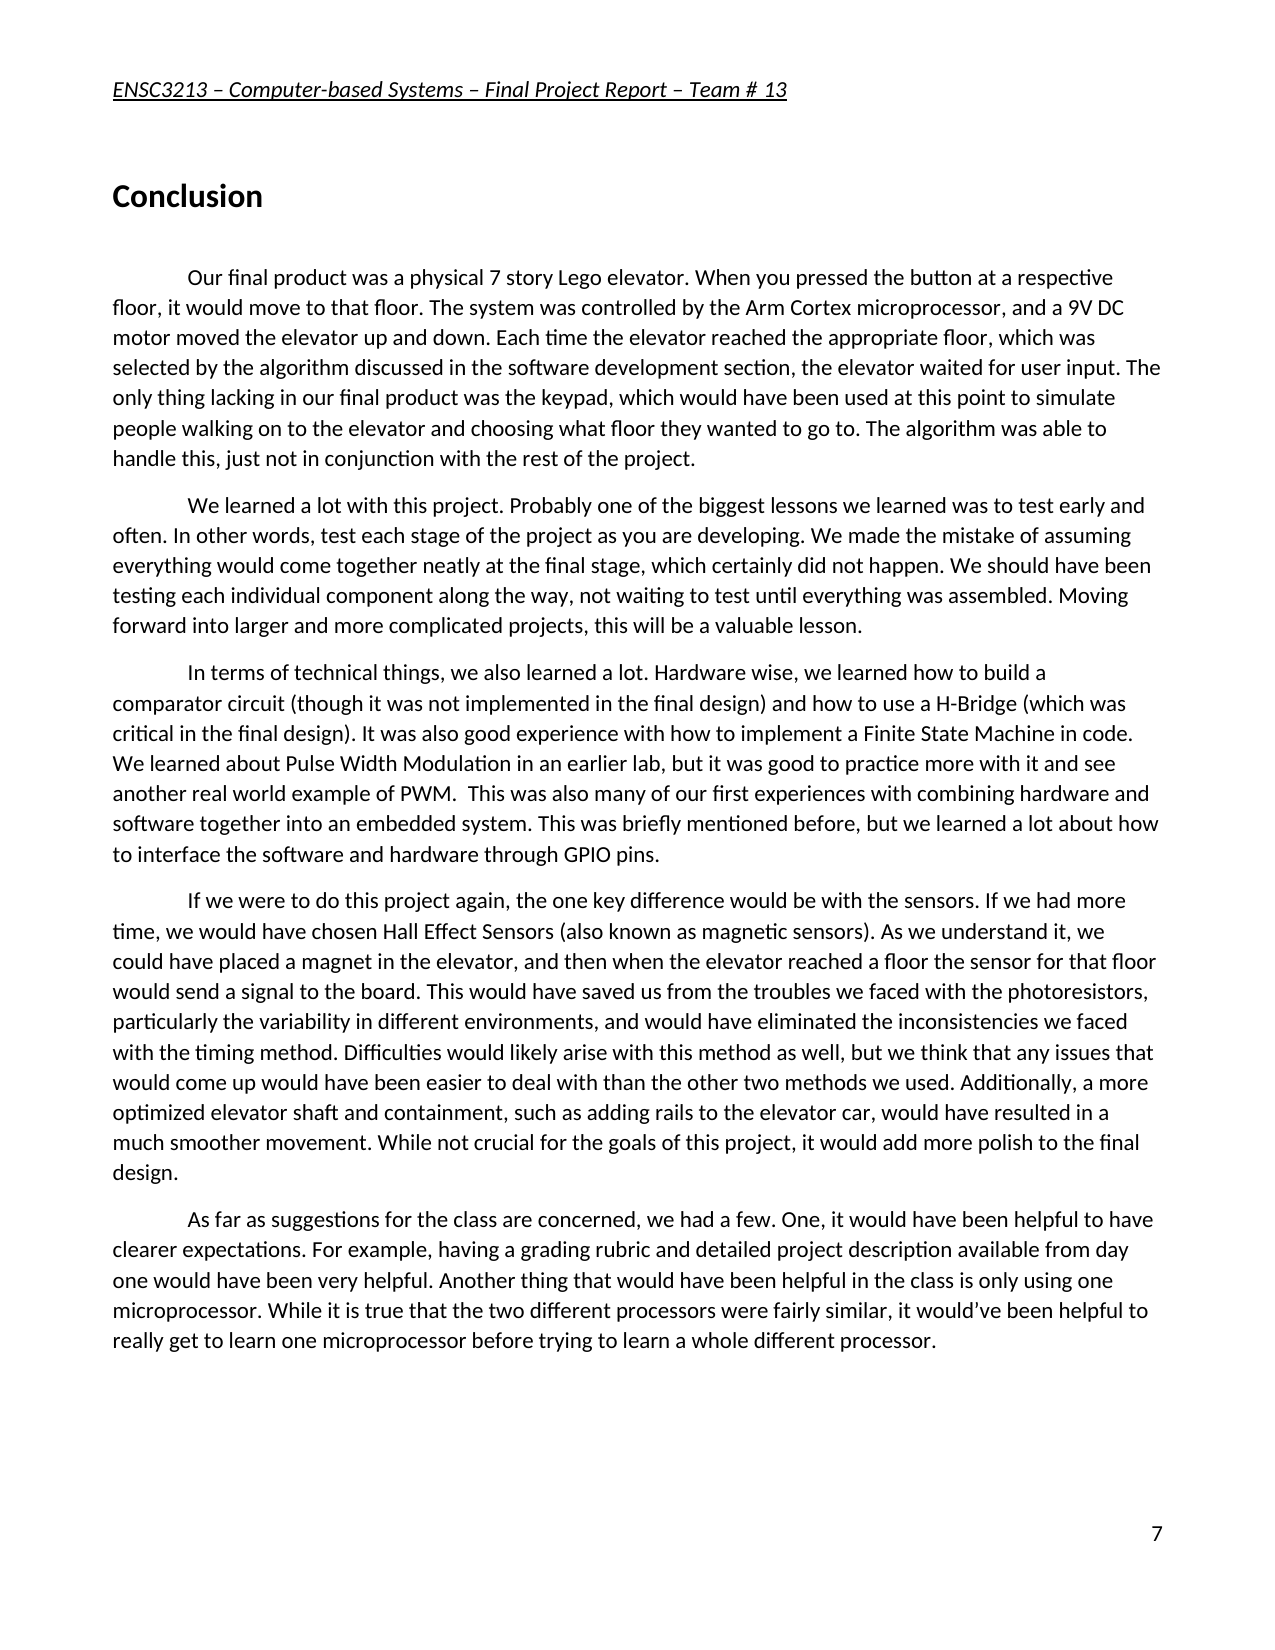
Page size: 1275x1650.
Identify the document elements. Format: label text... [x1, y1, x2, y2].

text In terms of technical things, we also learned a lot. Hardware wise, we learned how to build a comparator circuit (though it was not implemented in the final design) and how to use a H-Bridge (which was critical in the final design). It was also good experience with how to implement a Finite State Machine in code. We learned about Pulse Width Modulation in an earlier lab, but it was good to practice more with it and see another real world example of PWM. This was also many of our first experiences with combining hardware and software together into an embedded system. This was briefly mentioned before, but we learned a lot about how to interface the software and hardware through GPIO pins. [112, 658, 1162, 868]
text Our final product was a physical 7 story Lego elevator. When you pressed the button at a respective floor, it would move to that floor. The system was controlled by the Arm Cortex microprocessor, and a 9V DC motor moved the elevator up and down. Each time the elevator reached the appropriate floor, which was selected by the algorithm discussed in the software development section, the elevator waited for user input. The only thing lacking in our final product was the keypad, which would have been used at this point to simulate people walking on to the elevator and choosing what floor they wanted to go to. The algorithm was able to handle this, just not in conjunction with the rest of the project. [112, 263, 1162, 472]
text We learned a lot with this project. Probably one of the biggest lessons we learned was to test early and often. In other words, test each stage of the project as you are developing. We made the mistake of assuming everything would come together neatly at the final stage, which certainly did not happen. We should have been testing each individual component along the way, not waiting to test until everything was assembled. Moving forward into larger and more complicated projects, this will be a valuable lesson. [112, 491, 1162, 639]
text As far as suggestions for the class are concerned, we had a few. One, it would have been helpful to have clearer expectations. For example, having a grading rubric and detailed project description available from day one would have been very helpful. Another thing that would have been helpful in the class is only using one microprocessor. While it is true that the two different processors were fairly similar, it would’ve been helpful to really get to learn one microprocessor before trying to learn a whole different processor. [112, 1205, 1162, 1354]
subtitle Conclusion [112, 175, 1162, 216]
text If we were to do this project again, the one key difference would be with the sensors. If we had more time, we would have chosen Hall Effect Sensors (also known as magnetic sensors). As we understand it, we could have placed a magnet in the elevator, and then when the elevator reached a floor the sensor for that floor would send a signal to the board. This would have saved us from the troubles we faced with the photoresistors, particularly the variability in different environments, and would have eliminated the inconsistencies we faced with the timing method. Difficulties would likely arise with this method as well, but we think that any issues that would come up would have been easier to deal with than the other two methods we used. Additionally, a more optimized elevator shaft and containment, such as adding rails to the elevator car, would have resulted in a much smoother movement. While not crucial for the goals of this project, it would add more polish to the final design. [112, 887, 1162, 1186]
